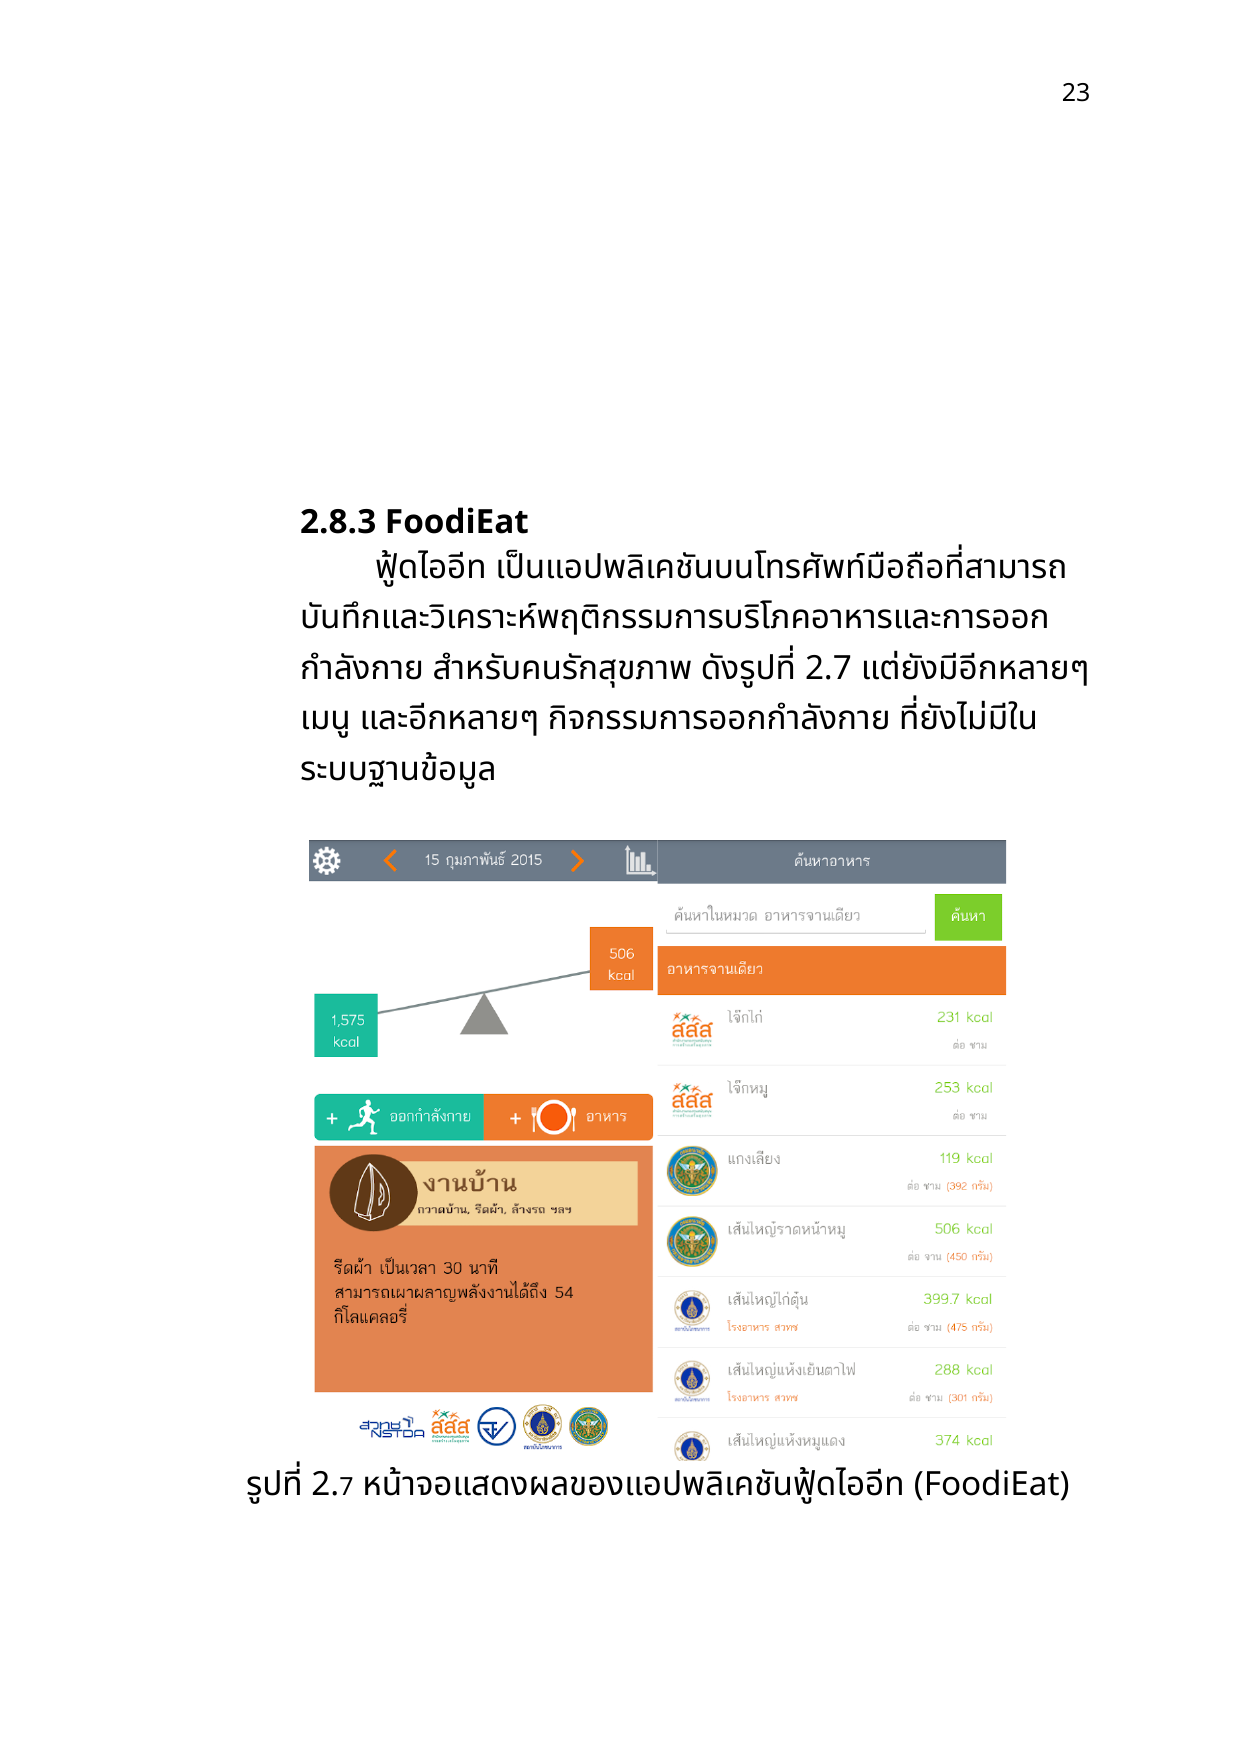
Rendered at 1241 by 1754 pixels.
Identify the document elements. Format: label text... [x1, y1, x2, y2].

text รูปที่ 2.7 หน้าจอแสดงผลของแอปพลิเคชันฟู้ดไออีท (FoodiEat) [225, 1460, 1090, 1511]
picture [309, 840, 1007, 1461]
text 2.8.3 FoodiEat [300, 497, 1090, 543]
text ฟู้ดไออีท เป็นแอปพลิเคชันบนโทรศัพท์มือถือที่สามารถบันทึกและวิเคราะห์พฤติกรรมการบริโภคอาหารและการออกกำลังกาย สำหรับคนรักสุขภาพ ดังรูปที่ 2.7 แต่ยังมีอีกหลายๆ เมนู และอีกหลายๆ กิจกรรมการออกกำลังกาย ที่ยังไม่มีในระบบฐานข้อมูล [300, 543, 1090, 795]
